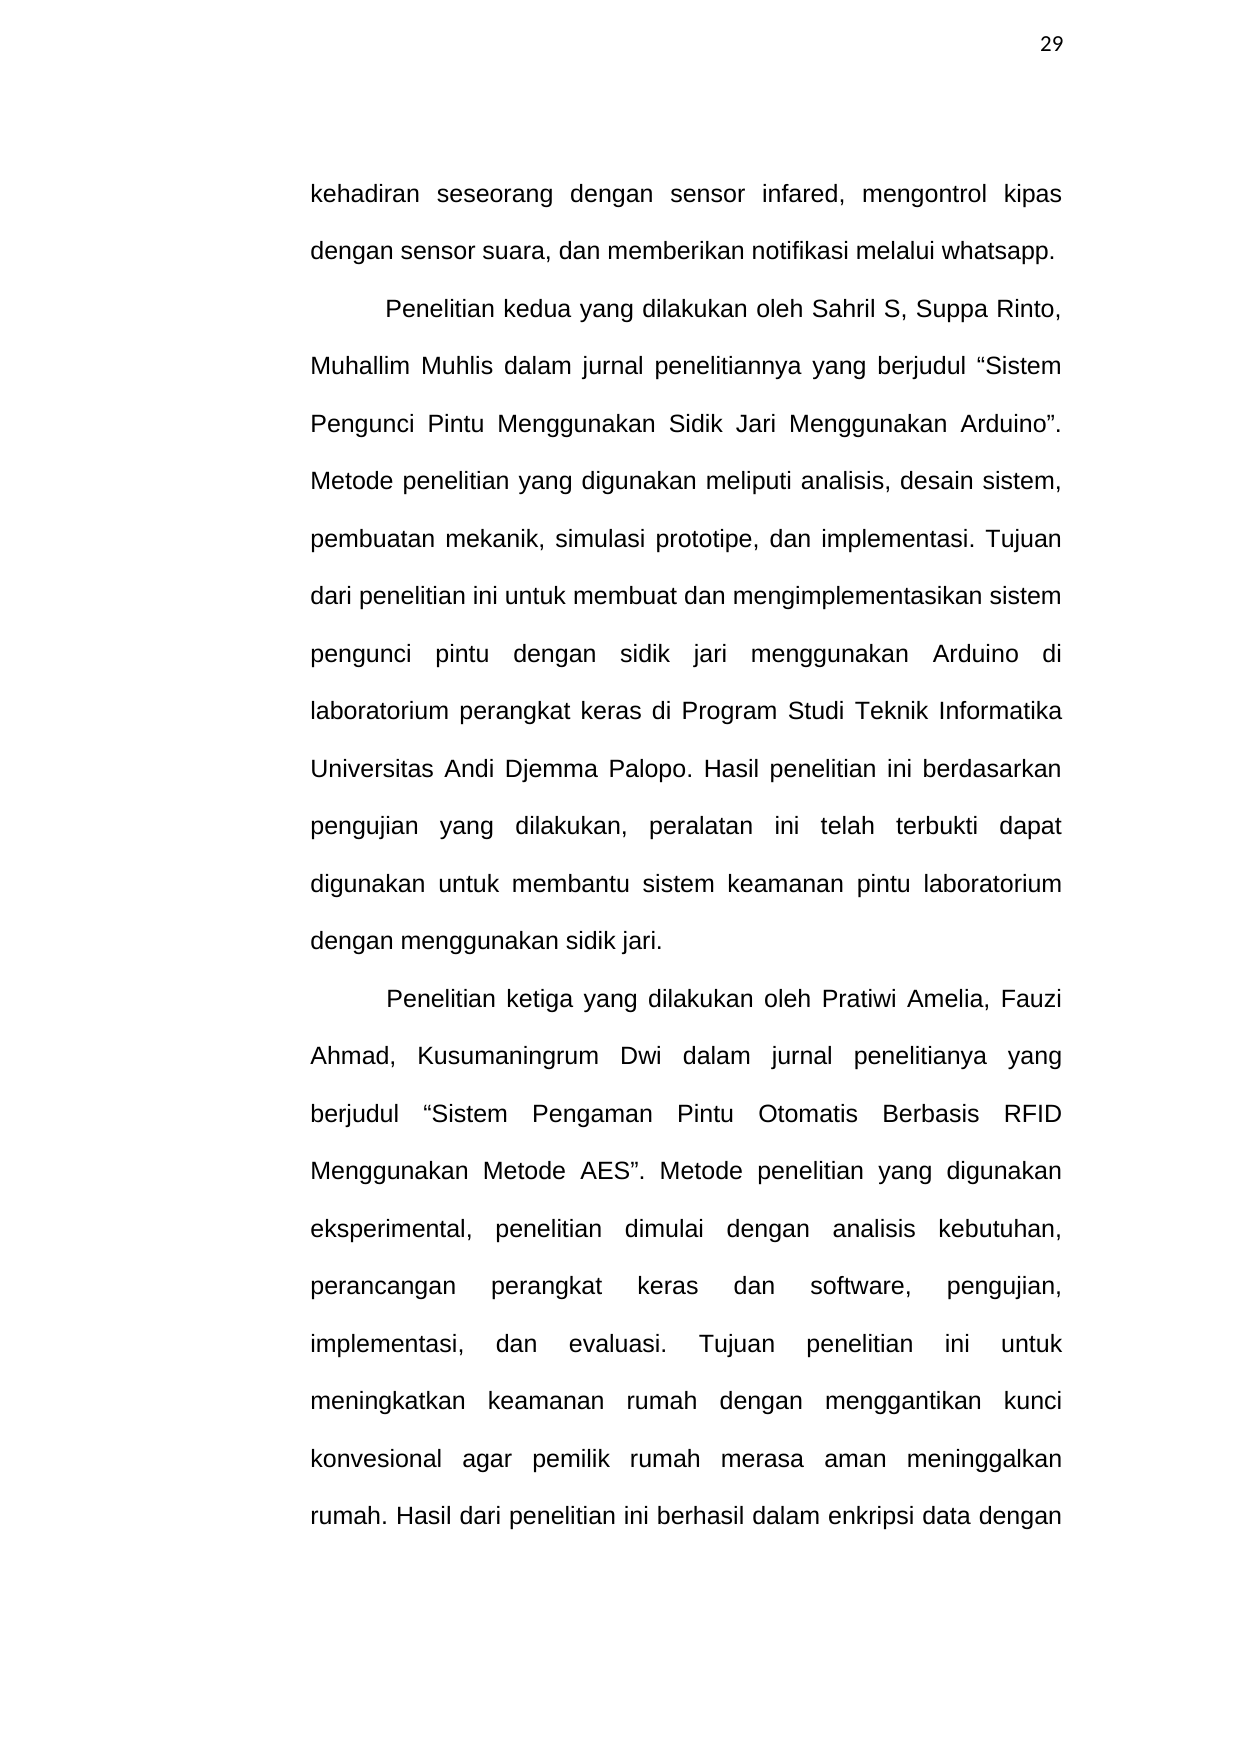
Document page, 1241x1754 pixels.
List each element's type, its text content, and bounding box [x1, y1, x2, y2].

list Penelitian kedua yang dilakukan oleh Sahril S, Suppa Rinto, Muhallim Muhlis dalam jurnal penelitiannya yang berjudul “Sistem Pengunci Pintu Menggunakan Sidik Jari Menggunakan Arduino”. Metode penelitian yang digunakan meliputi analisis, desain sistem, pembuatan mekanik, simulasi prototipe, dan implementasi. Tujuan dari penelitian ini untuk membuat dan mengimplementasikan sistem pengunci pintu dengan sidik jari menggunakan Arduino di laboratorium perangkat keras di Program Studi Teknik Informatika Universitas Andi Djemma Palopo. Hasil penelitian ini berdasarkan pengujian yang dilakukan, peralatan ini telah terbukti dapat digunakan untuk membantu sistem keamanan pintu laboratorium dengan menggunakan sidik jari. [310, 293, 1063, 955]
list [310, 983, 1063, 1530]
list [310, 178, 1063, 265]
